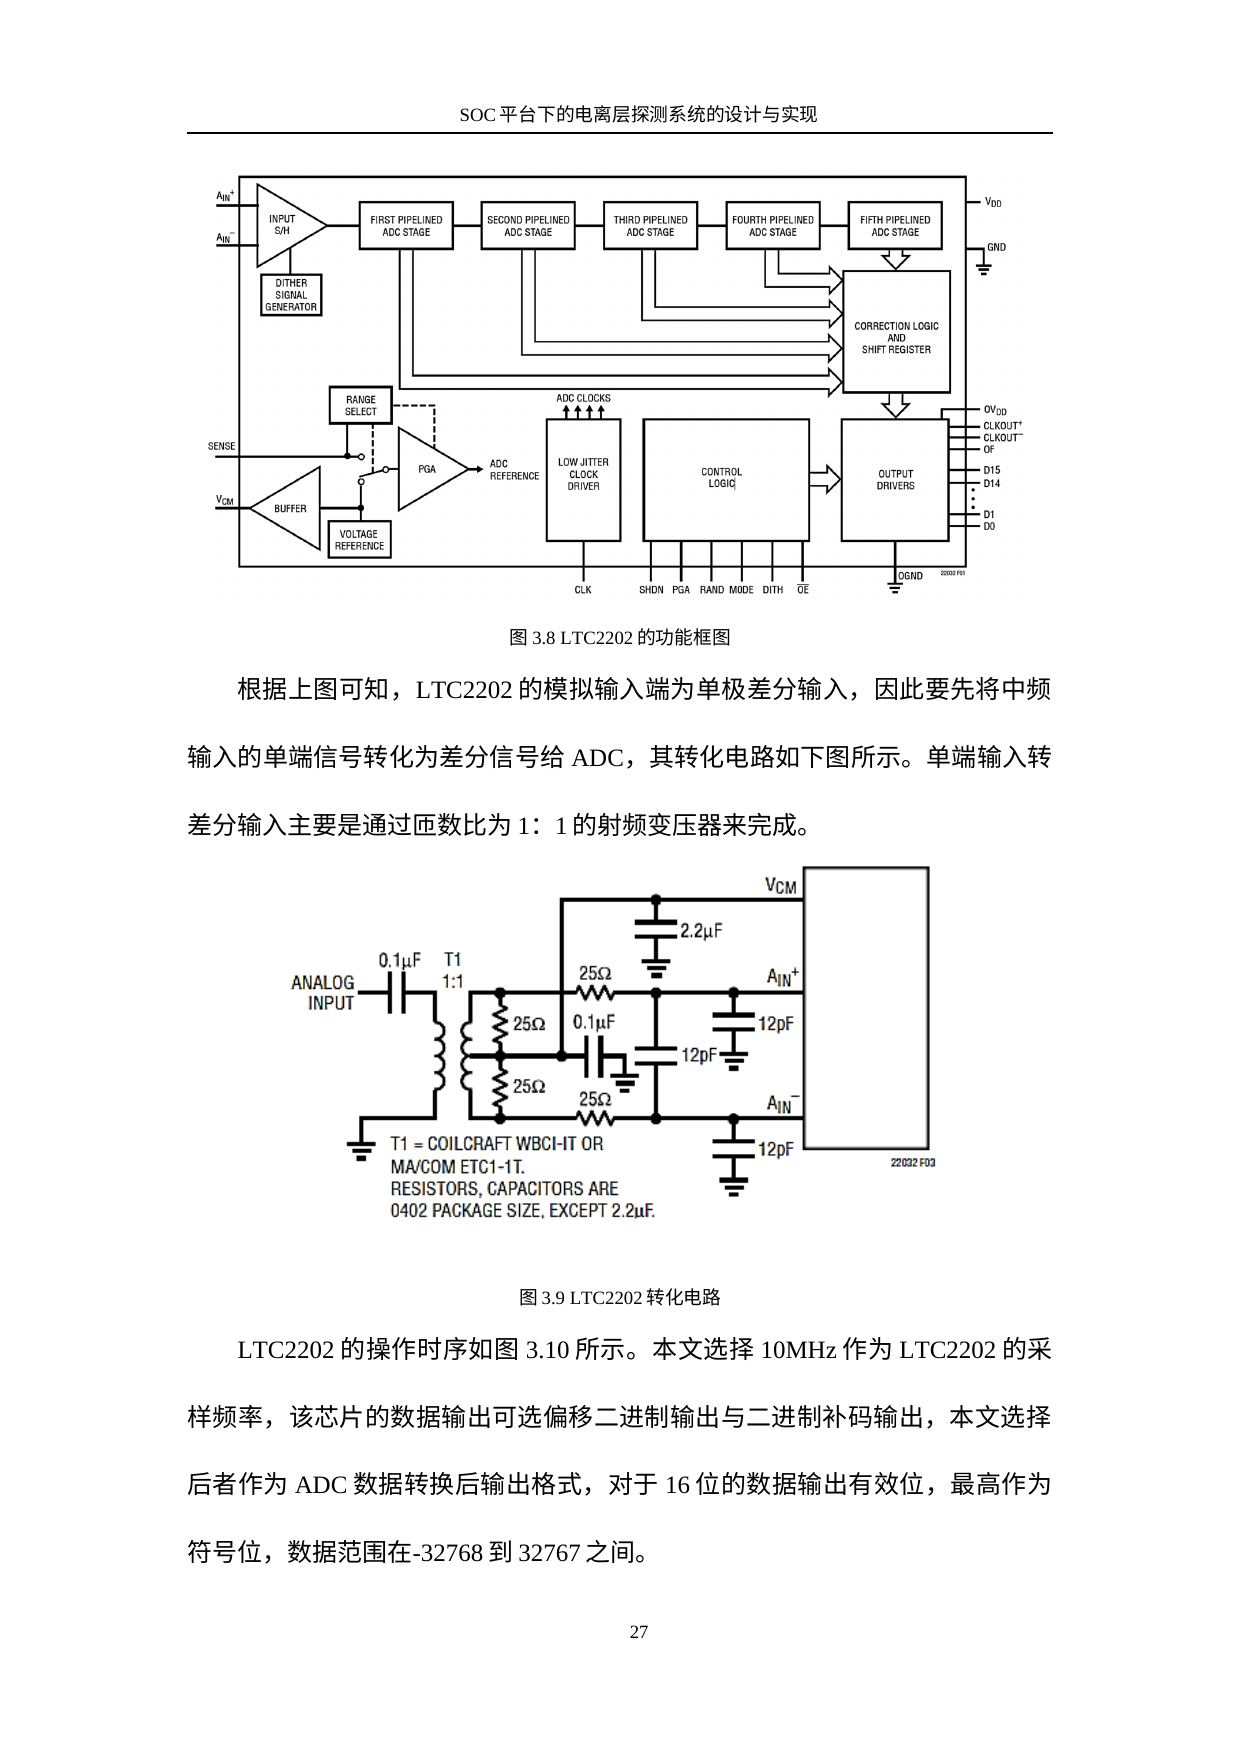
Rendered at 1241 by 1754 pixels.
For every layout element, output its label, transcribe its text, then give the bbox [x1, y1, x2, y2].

picture [283, 857, 957, 1224]
text LTC2202的操作时序如图3.10所示。本文选择10MHz作为LTC2202的采样频率，该芯片的数据输出可选偏移二进制输出与二进制补码输出，本文选择后者作为ADC数据转换后输出格式，对于16位的数据输出有效位，最高作为符号位，数据范围在-32768到32767之间。 [187, 1313, 1053, 1585]
text 根据上图可知，LTC2202的模拟输入端为单极差分输入，因此要先将中频输入的单端信号转化为差分信号给ADC，其转化电路如下图所示。单端输入转差分输入主要是通过匝数比为1：1的射频变压器来完成。 [187, 654, 1053, 857]
text 图3.9 LTC2202转化电路 [187, 1279, 1053, 1313]
picture [206, 163, 1034, 600]
text 图3.8 LTC2202的功能框图 [187, 620, 1053, 654]
